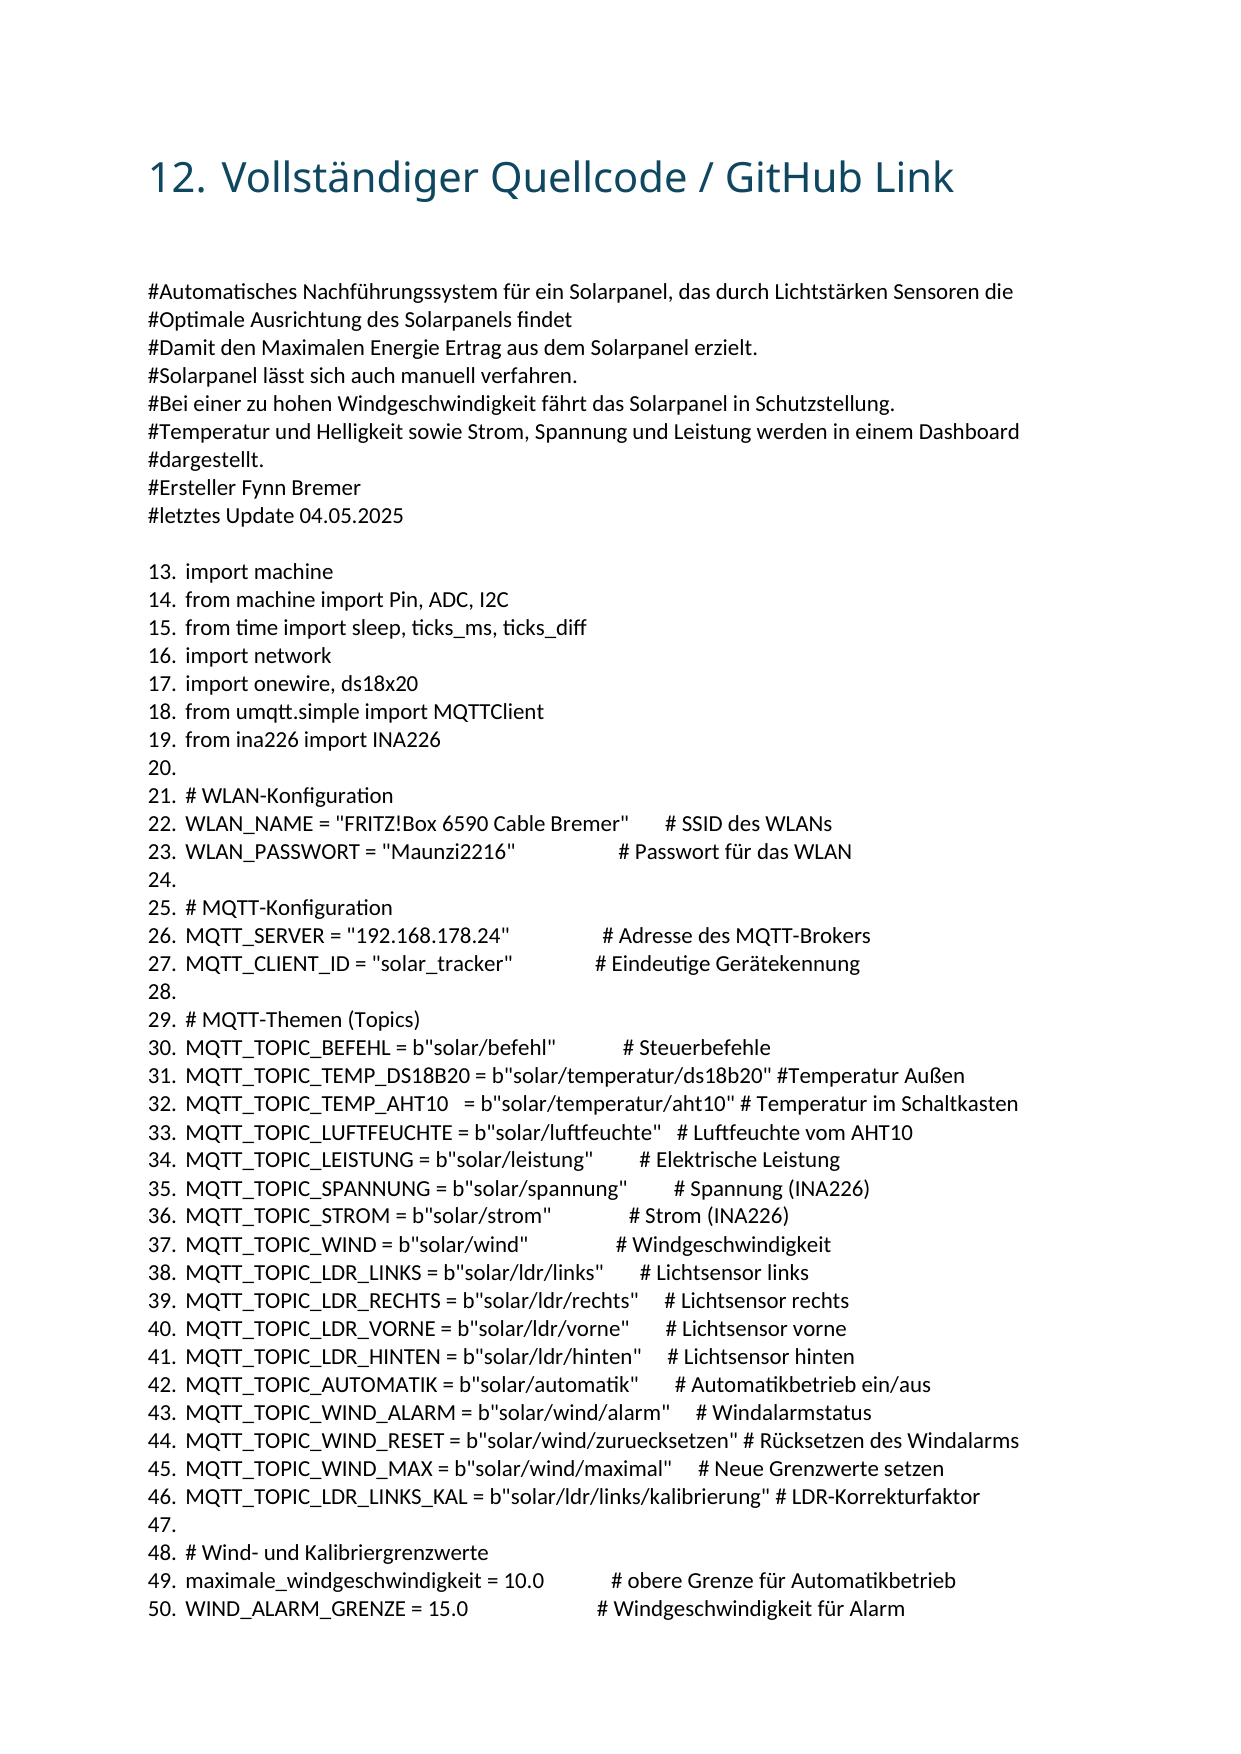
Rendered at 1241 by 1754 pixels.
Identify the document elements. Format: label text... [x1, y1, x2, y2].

list from umqtt.simple import MQTTClient [148, 697, 1093, 725]
list WIND_ALARM_GRENZE = 15.0 # Windgeschwindigkeit für Alarm [148, 1594, 1093, 1622]
list MQTT_TOPIC_WIND = b"solar/wind" # Windgeschwindigkeit [148, 1230, 1093, 1258]
list WLAN_NAME = "FRITZ!Box 6590 Cable Bremer" # SSID des WLANs [148, 809, 1093, 837]
list MQTT_TOPIC_TEMP_DS18B20 = b"solar/temperatur/ds18b20" #Temperatur Außen [148, 1062, 1093, 1089]
list # WLAN-Konfiguration [148, 781, 1093, 809]
list MQTT_TOPIC_LDR_RECHTS = b"solar/ldr/rechts" # Lichtsensor rechts [148, 1286, 1093, 1314]
list MQTT_TOPIC_LUFTFEUCHTE = b"solar/luftfeuchte" # Luftfeuchte vom AHT10 [148, 1118, 1093, 1146]
list MQTT_TOPIC_WIND_MAX = b"solar/wind/maximal" # Neue Grenzwerte setzen [148, 1454, 1093, 1482]
list MQTT_TOPIC_WIND_ALARM = b"solar/wind/alarm" # Windalarmstatus [148, 1398, 1093, 1426]
list # Wind- und Kalibriergrenzwerte [148, 1538, 1093, 1566]
list WLAN_PASSWORT = "Maunzi2216" # Passwort für das WLAN [148, 837, 1093, 865]
text #Temperatur und Helligkeit sowie Strom, Spannung und Leistung werden in einem Dashboard #dargestellt. [148, 417, 1093, 473]
list # MQTT-Konfiguration [148, 893, 1093, 921]
list MQTT_TOPIC_LDR_LINKS = b"solar/ldr/links" # Lichtsensor links [148, 1258, 1093, 1286]
list MQTT_SERVER = "192.168.178.24" # Adresse des MQTT-Brokers [148, 921, 1093, 949]
list MQTT_TOPIC_SPANNUNG = b"solar/spannung" # Spannung (INA226) [148, 1174, 1093, 1202]
text #Bei einer zu hohen Windgeschwindigkeit fährt das Solarpanel in Schutzstellung. [148, 389, 1093, 417]
list MQTT_TOPIC_AUTOMATIK = b"solar/automatik" # Automatikbetrieb ein/aus [148, 1370, 1093, 1398]
list # MQTT-Themen (Topics) [148, 1006, 1093, 1033]
list import network [148, 641, 1093, 669]
list maximale_windgeschwindigkeit = 10.0 # obere Grenze für Automatikbetrieb [148, 1566, 1093, 1594]
list MQTT_TOPIC_BEFEHL = b"solar/befehl" # Steuerbefehle [148, 1033, 1093, 1062]
subtitle Vollständiger Quellcode / GitHub Link [148, 148, 1093, 204]
list import onewire, ds18x20 [148, 669, 1093, 697]
text #Solarpanel lässt sich auch manuell verfahren. [148, 361, 1093, 389]
list from machine import Pin, ADC, I2C [148, 585, 1093, 613]
list MQTT_TOPIC_STROM = b"solar/strom" # Strom (INA226) [148, 1202, 1093, 1230]
list MQTT_TOPIC_LEISTUNG = b"solar/leistung" # Elektrische Leistung [148, 1146, 1093, 1174]
list MQTT_TOPIC_LDR_LINKS_KAL = b"solar/ldr/links/kalibrierung" # LDR-Korrekturfaktor [148, 1482, 1093, 1510]
list MQTT_TOPIC_WIND_RESET = b"solar/wind/zuruecksetzen" # Rücksetzen des Windalarms [148, 1426, 1093, 1454]
text #Damit den Maximalen Energie Ertrag aus dem Solarpanel erzielt. [148, 333, 1093, 361]
list MQTT_CLIENT_ID = "solar_tracker" # Eindeutige Gerätekennung [148, 949, 1093, 977]
list MQTT_TOPIC_LDR_HINTEN = b"solar/ldr/hinten" # Lichtsensor hinten [148, 1342, 1093, 1370]
text #Ersteller Fynn Bremer [148, 473, 1093, 501]
list MQTT_TOPIC_LDR_VORNE = b"solar/ldr/vorne" # Lichtsensor vorne [148, 1314, 1093, 1342]
list from time import sleep, ticks_ms, ticks_diff [148, 613, 1093, 641]
text #letztes Update 04.05.2025 [148, 501, 1093, 529]
list from ina226 import INA226 [148, 725, 1093, 753]
text #Automatisches Nachführungssystem für ein Solarpanel, das durch Lichtstärken Sensoren die #Optimale Ausrichtung des Solarpanels findet [148, 277, 1093, 333]
list MQTT_TOPIC_TEMP_AHT10 = b"solar/temperatur/aht10" # Temperatur im Schaltkasten [148, 1089, 1093, 1118]
list import machine [148, 557, 1093, 585]
